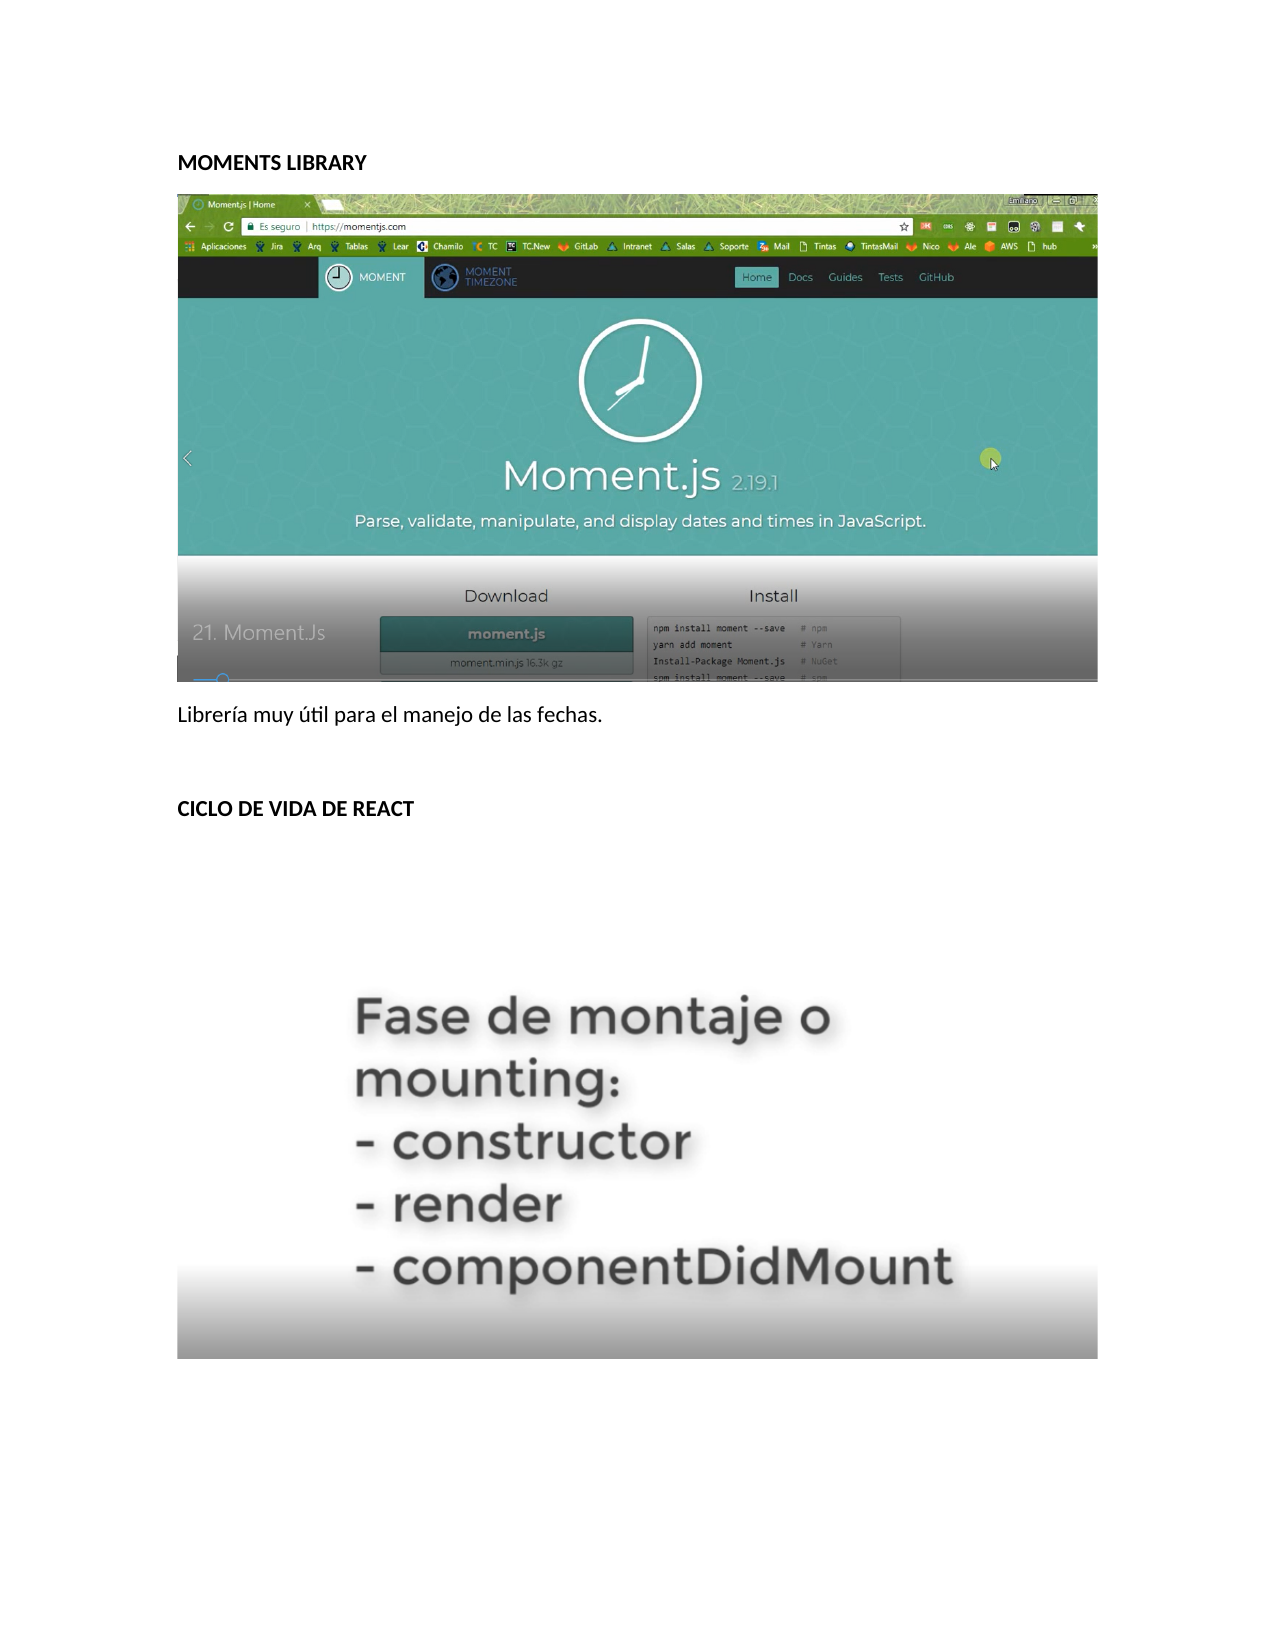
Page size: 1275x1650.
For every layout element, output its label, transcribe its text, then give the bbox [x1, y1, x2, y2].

text MOMENTS LIBRARY [177, 148, 1098, 176]
picture [177, 194, 1098, 682]
text Librería muy útil para el manejo de las fechas. [177, 700, 1098, 728]
text CICLO DE VIDA DE REACT [177, 794, 1098, 822]
picture [177, 840, 1098, 1359]
